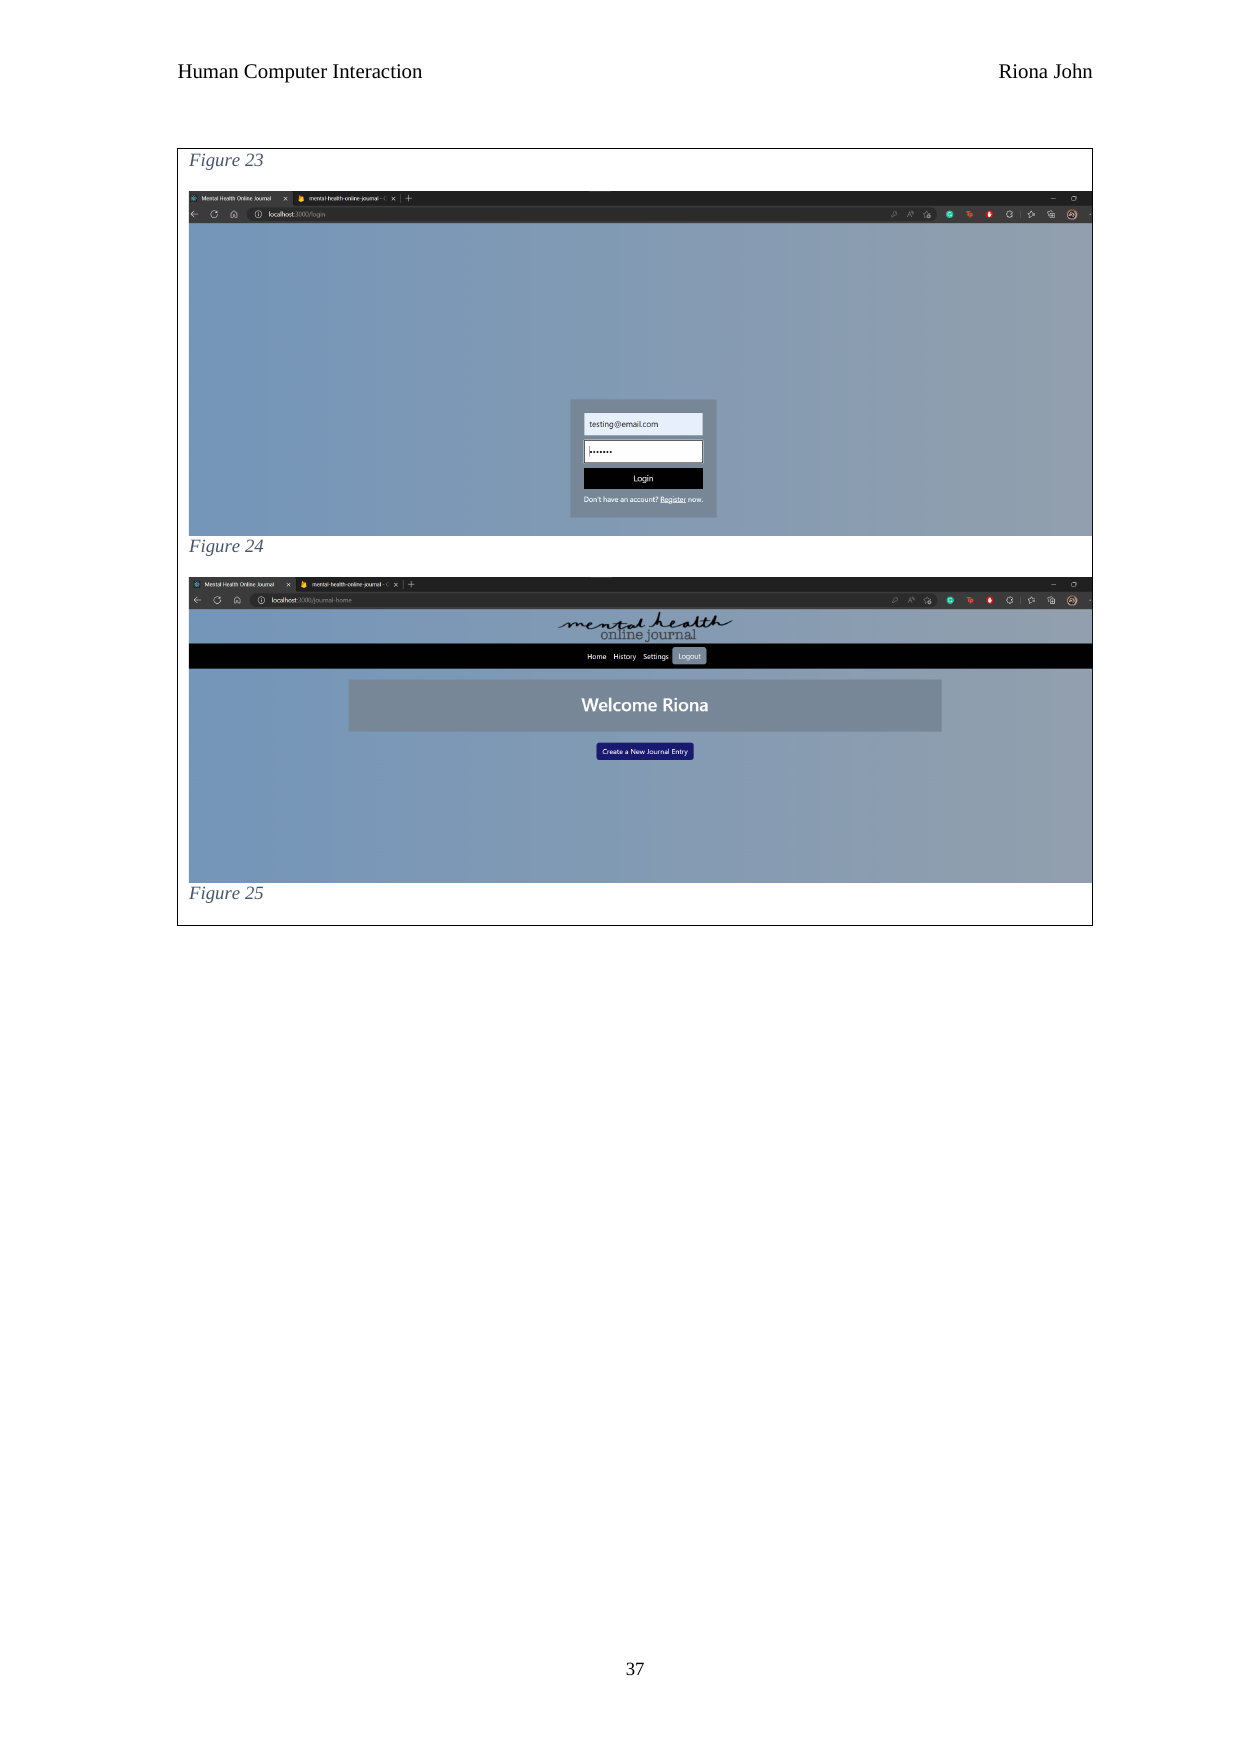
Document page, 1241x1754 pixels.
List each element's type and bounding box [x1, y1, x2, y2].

picture [188, 577, 1093, 883]
table_cell [178, 149, 1092, 924]
picture [188, 191, 1093, 536]
